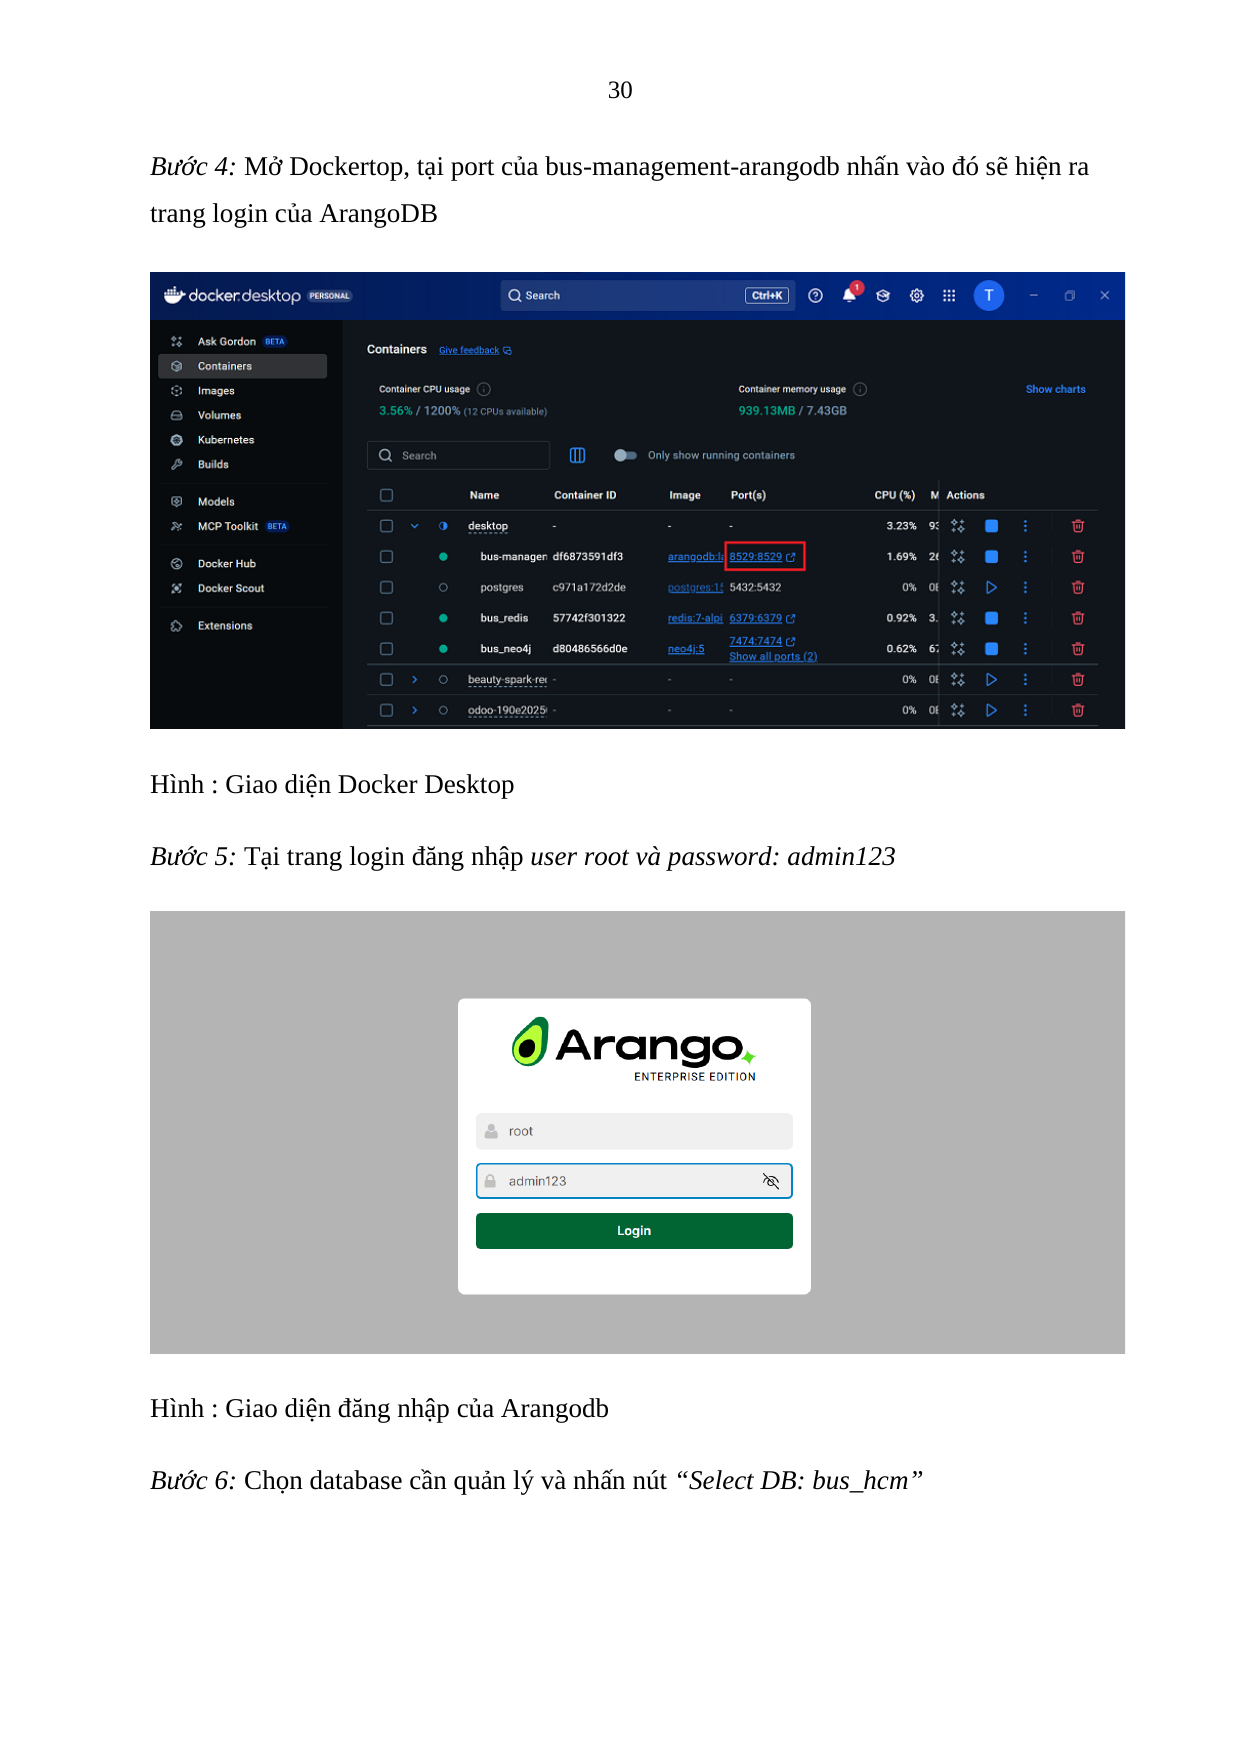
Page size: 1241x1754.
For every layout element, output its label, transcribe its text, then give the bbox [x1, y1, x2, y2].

picture [150, 272, 1125, 729]
text Bước 4: Mở Dockertop, tại port của bus-management-arangodb nhấn vào đó sẽ hiện ra trang login của ArangoDB [150, 150, 1090, 228]
text Hình : Giao diện đăng nhập của Arangodb [150, 1392, 1090, 1424]
text Bước 6: Chọn database cần quản lý và nhấn nút “Select DB: bus_hcm” [150, 1464, 1090, 1495]
text Bước 5: Tại trang login đăng nhập user root và password: admin123 [150, 840, 1090, 871]
picture [150, 911, 1125, 1354]
text Hình : Giao diện Docker Desktop [150, 768, 1090, 799]
